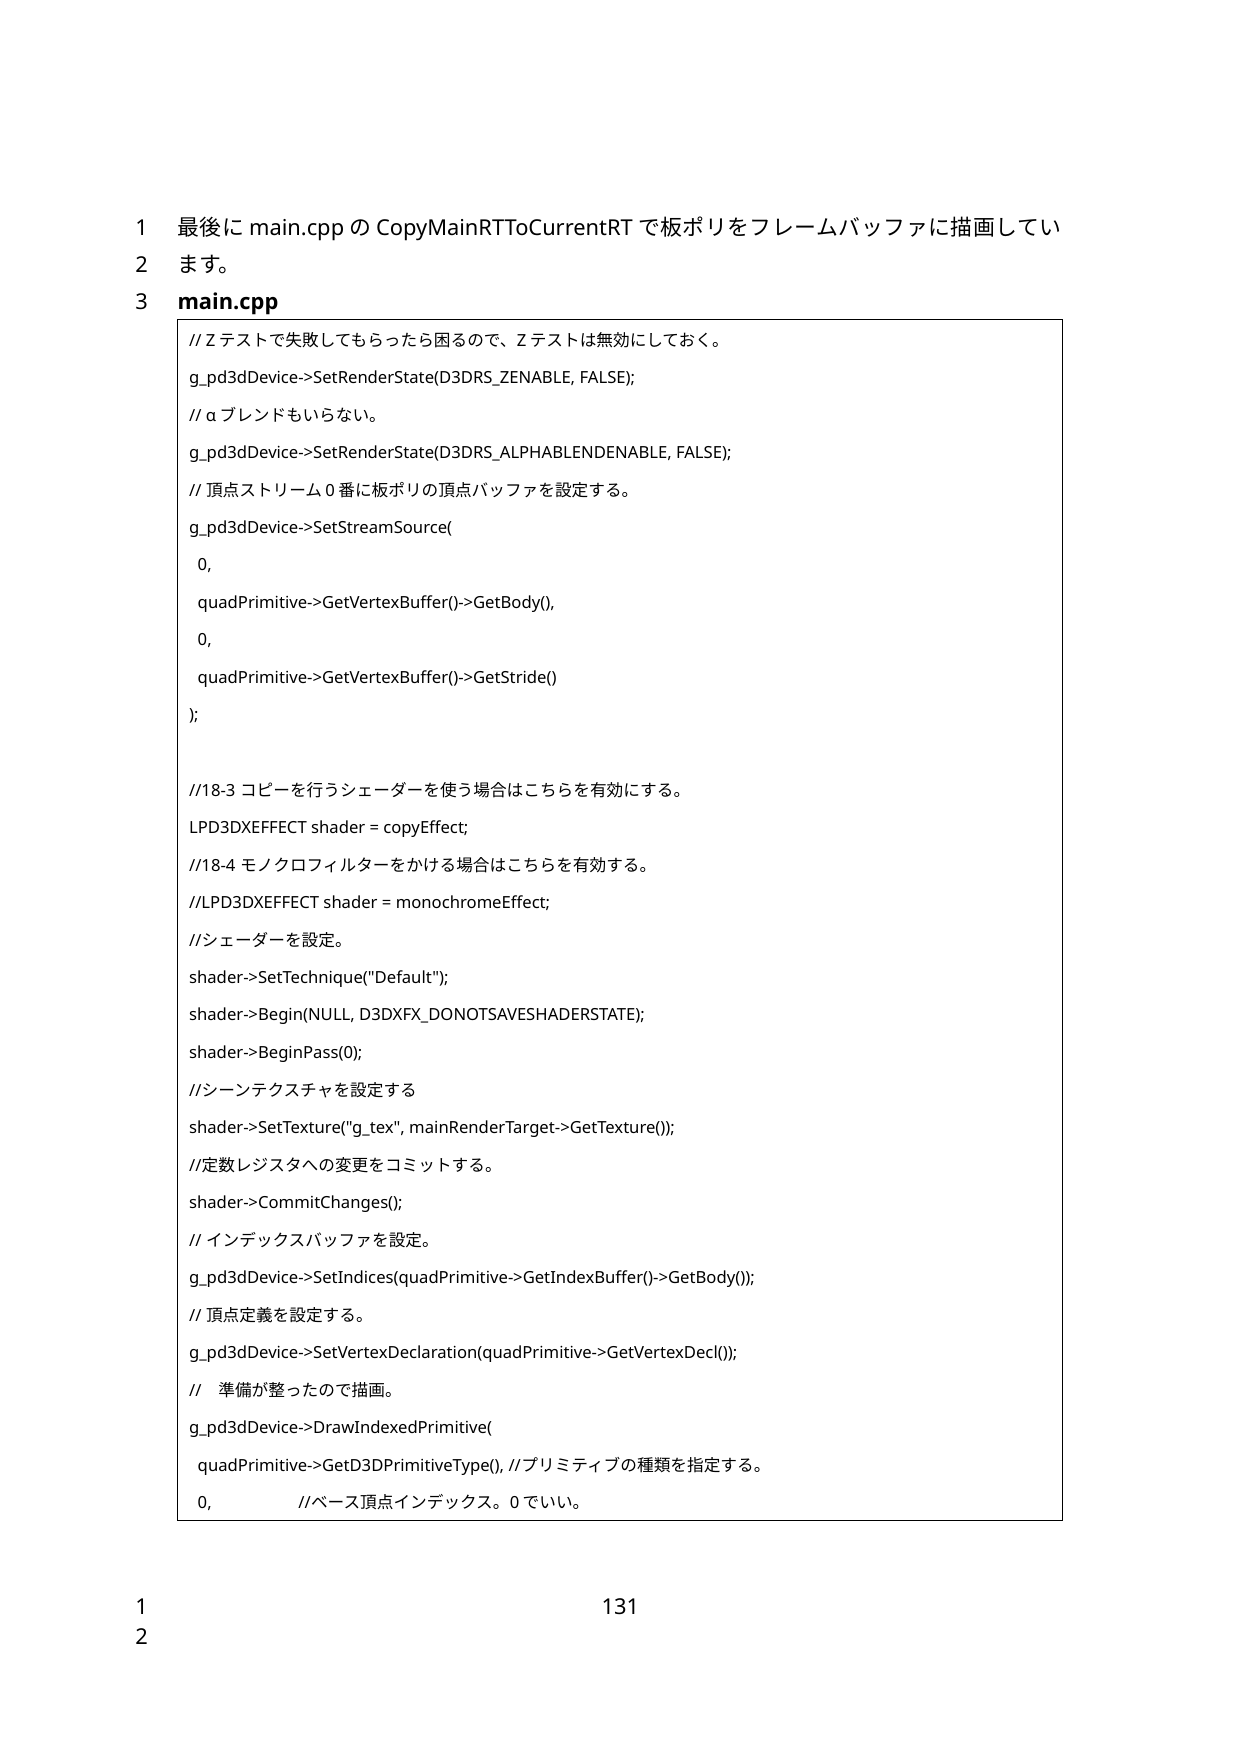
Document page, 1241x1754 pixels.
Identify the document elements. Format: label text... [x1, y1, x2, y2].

text main.cpp [177, 282, 1063, 319]
text 最後にmain.cppのCopyMainRTToCurrentRTで板ポリをフレームバッファに描画しています。 [177, 207, 1063, 282]
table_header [178, 320, 1062, 1520]
